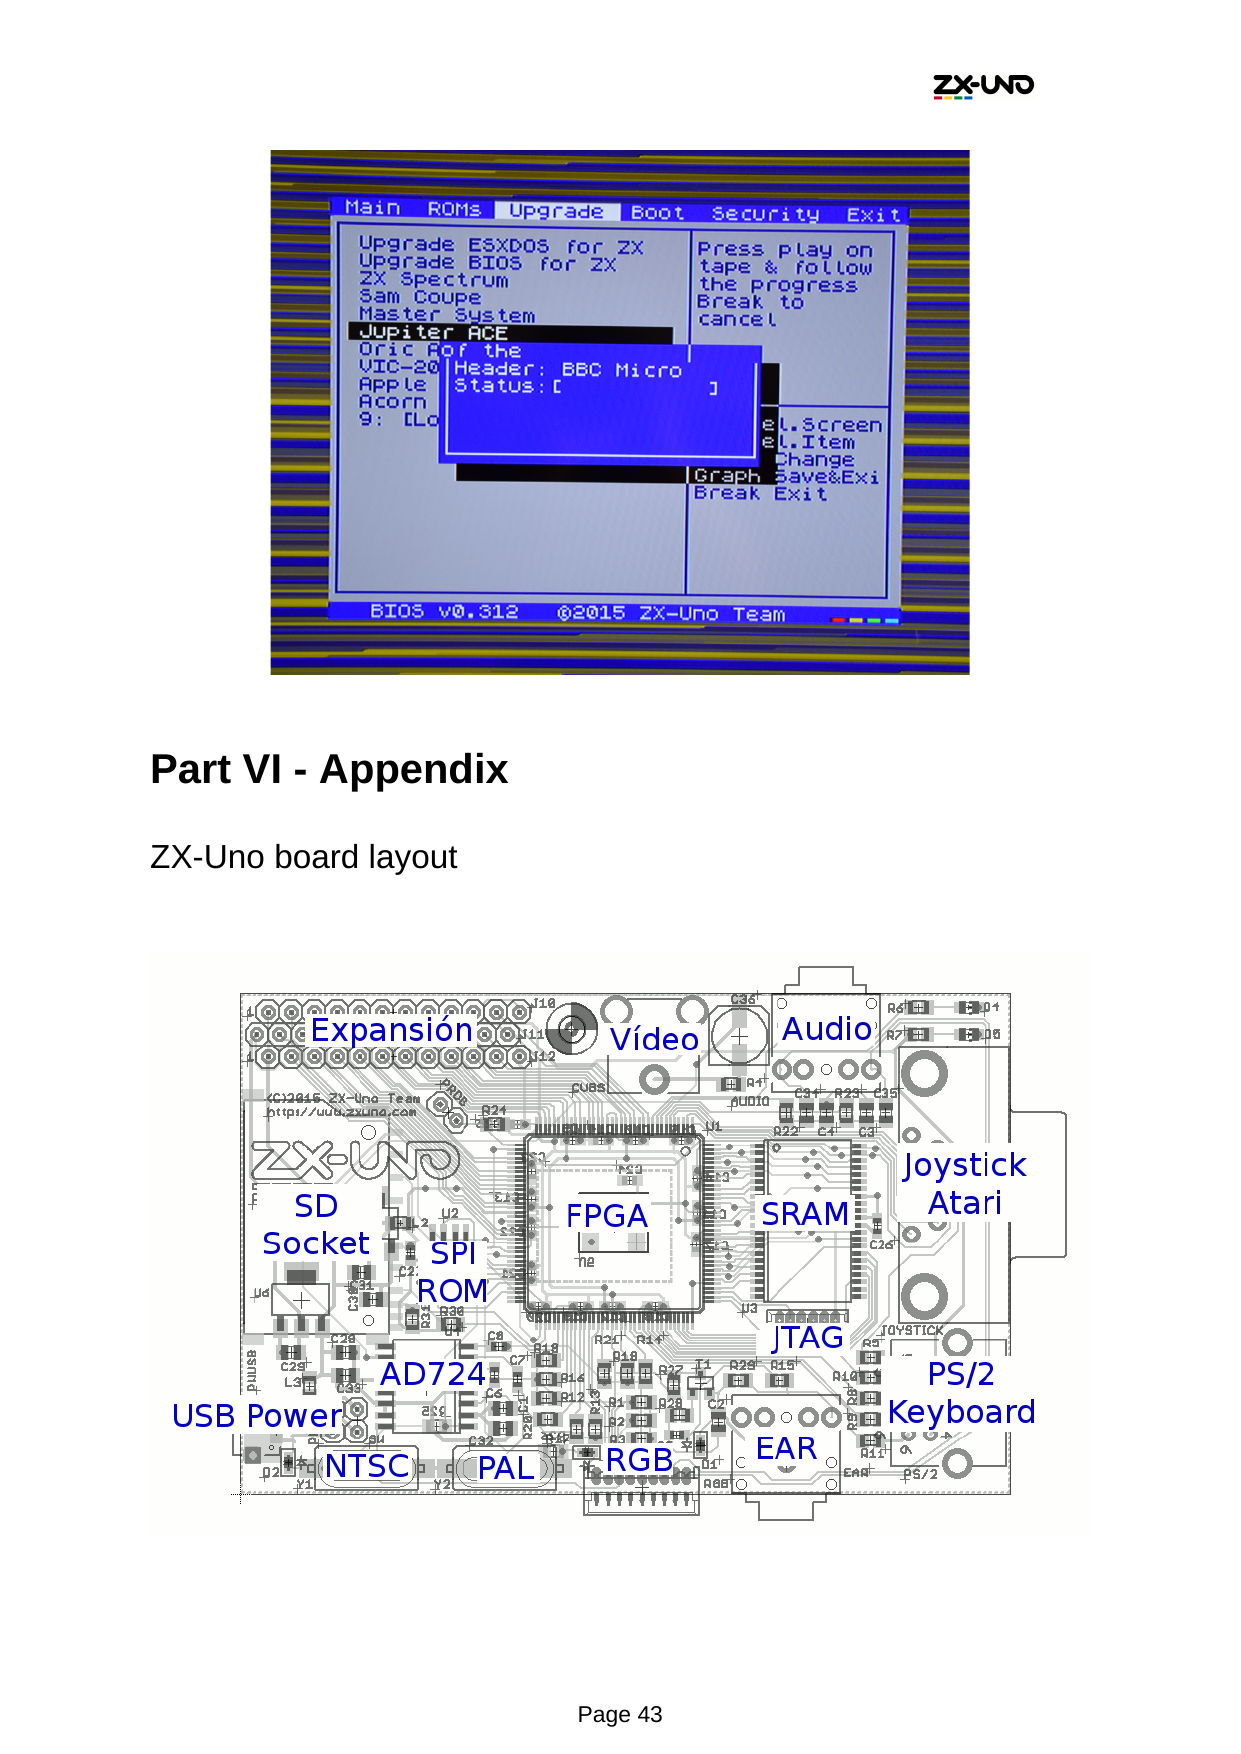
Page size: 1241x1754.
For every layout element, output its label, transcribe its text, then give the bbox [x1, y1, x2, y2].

picture [270, 150, 970, 675]
picture [150, 951, 1091, 1535]
subtitle Part VI - Appendix [150, 745, 1090, 793]
picture [930, 75, 1036, 101]
subtitle ZX-Uno board layout [150, 837, 1090, 876]
